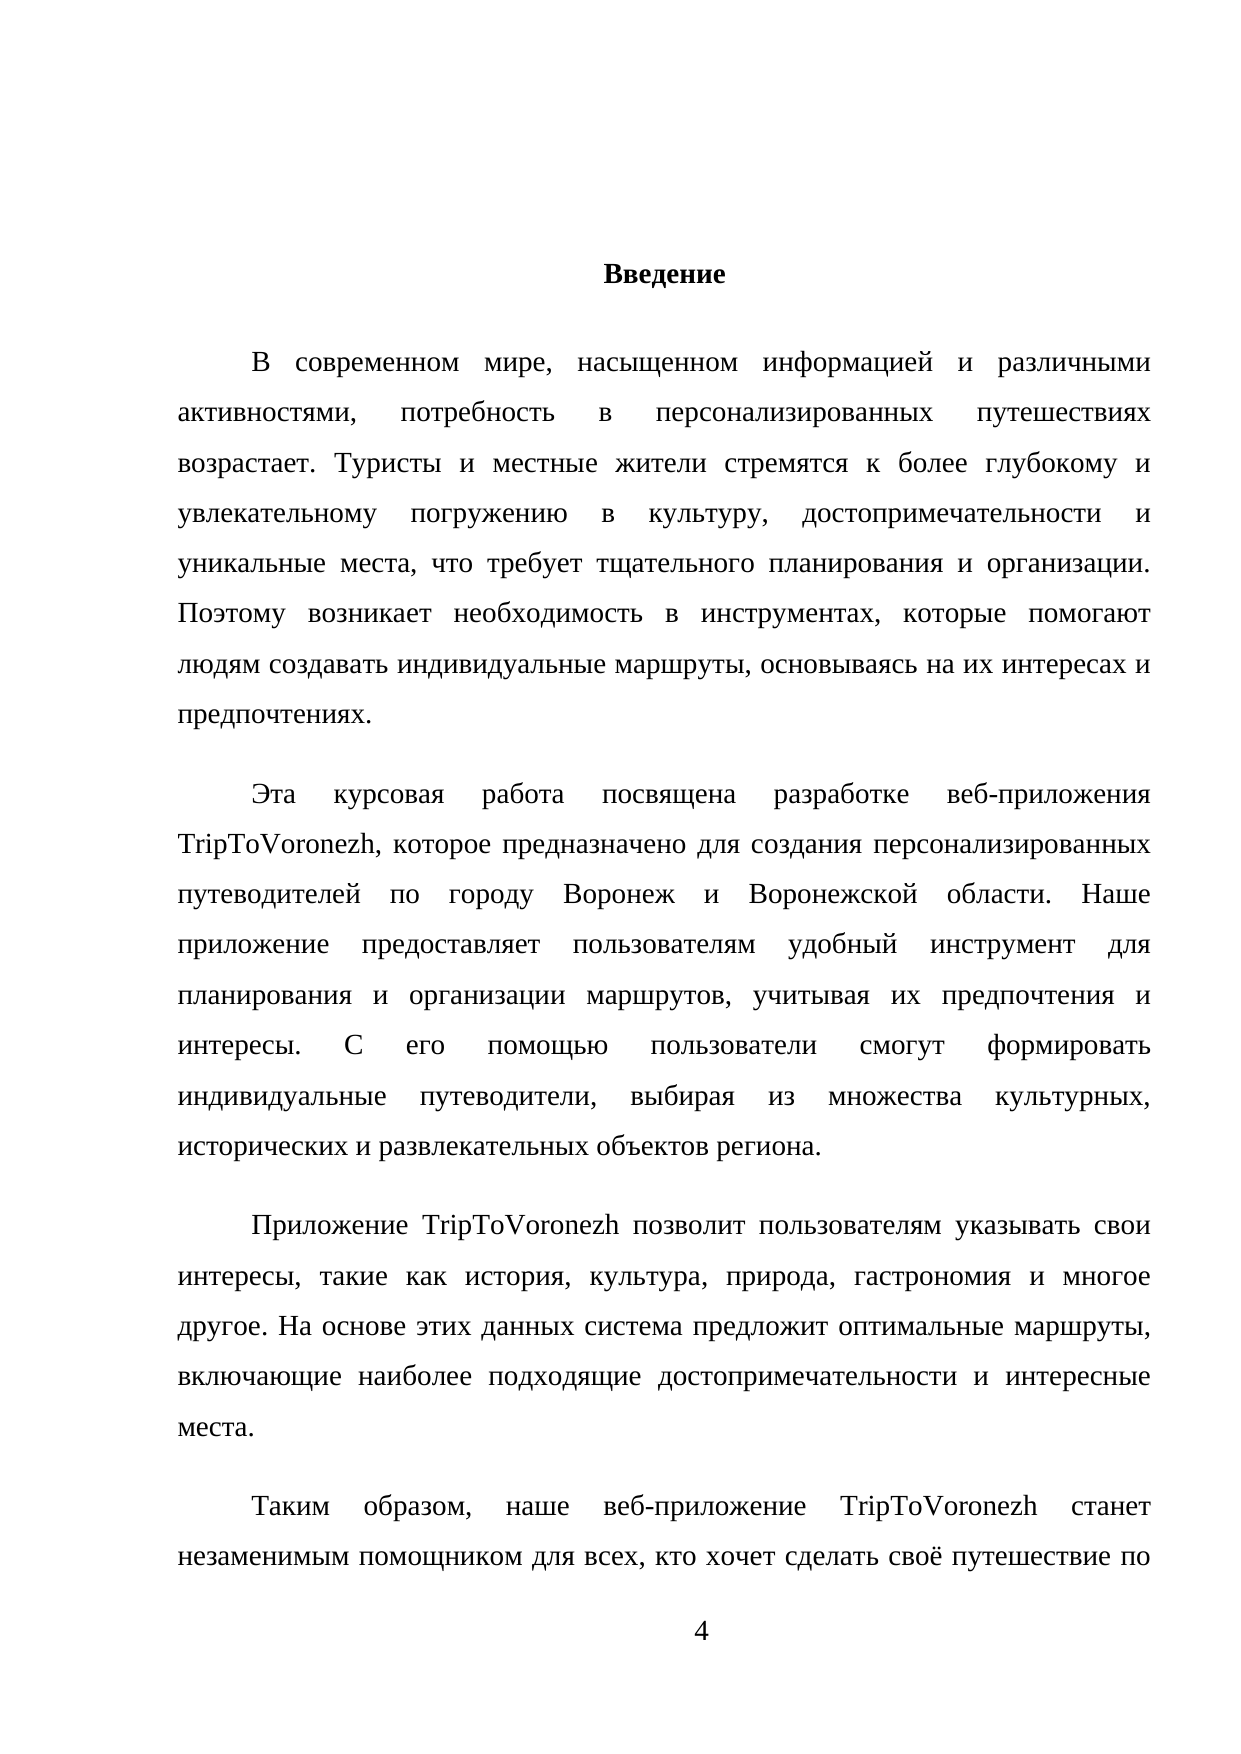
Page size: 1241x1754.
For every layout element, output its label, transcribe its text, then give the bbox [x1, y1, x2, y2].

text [177, 1488, 1152, 1572]
text Эта курсовая работа посвящена разработке веб-приложения TripToVoronezh, которое предназначено для создания персонализированных путеводителей по городу Воронеж и Воронежской области. Наше приложение предоставляет пользователям удобный инструмент для планирования и организации маршрутов, учитывая их предпочтения и интересы. С его помощью пользователи смогут формировать индивидуальные путеводители, выбирая из множества культурных, исторических и развлекательных объектов региона. [177, 776, 1152, 1161]
text Приложение TripToVoronezh позволит пользователям указывать свои интересы, такие как история, культура, природа, гастрономия и многое другое. На основе этих данных система предложит оптимальные маршруты, включающие наиболее подходящие достопримечательности и интересные места. [177, 1207, 1152, 1442]
text Введение [177, 256, 1152, 290]
text В современном мире, насыщенном информацией и различными активностями, потребность в персонализированных путешествиях возрастает. Туристы и местные жители стремятся к более глубокому и увлекательному погружению в культуру, достопримечательности и уникальные места, что требует тщательного планирования и организации. Поэтому возникает необходимость в инструментах, которые помогают людям создавать индивидуальные маршруты, основываясь на их интересах и предпочтениях. [177, 344, 1152, 730]
